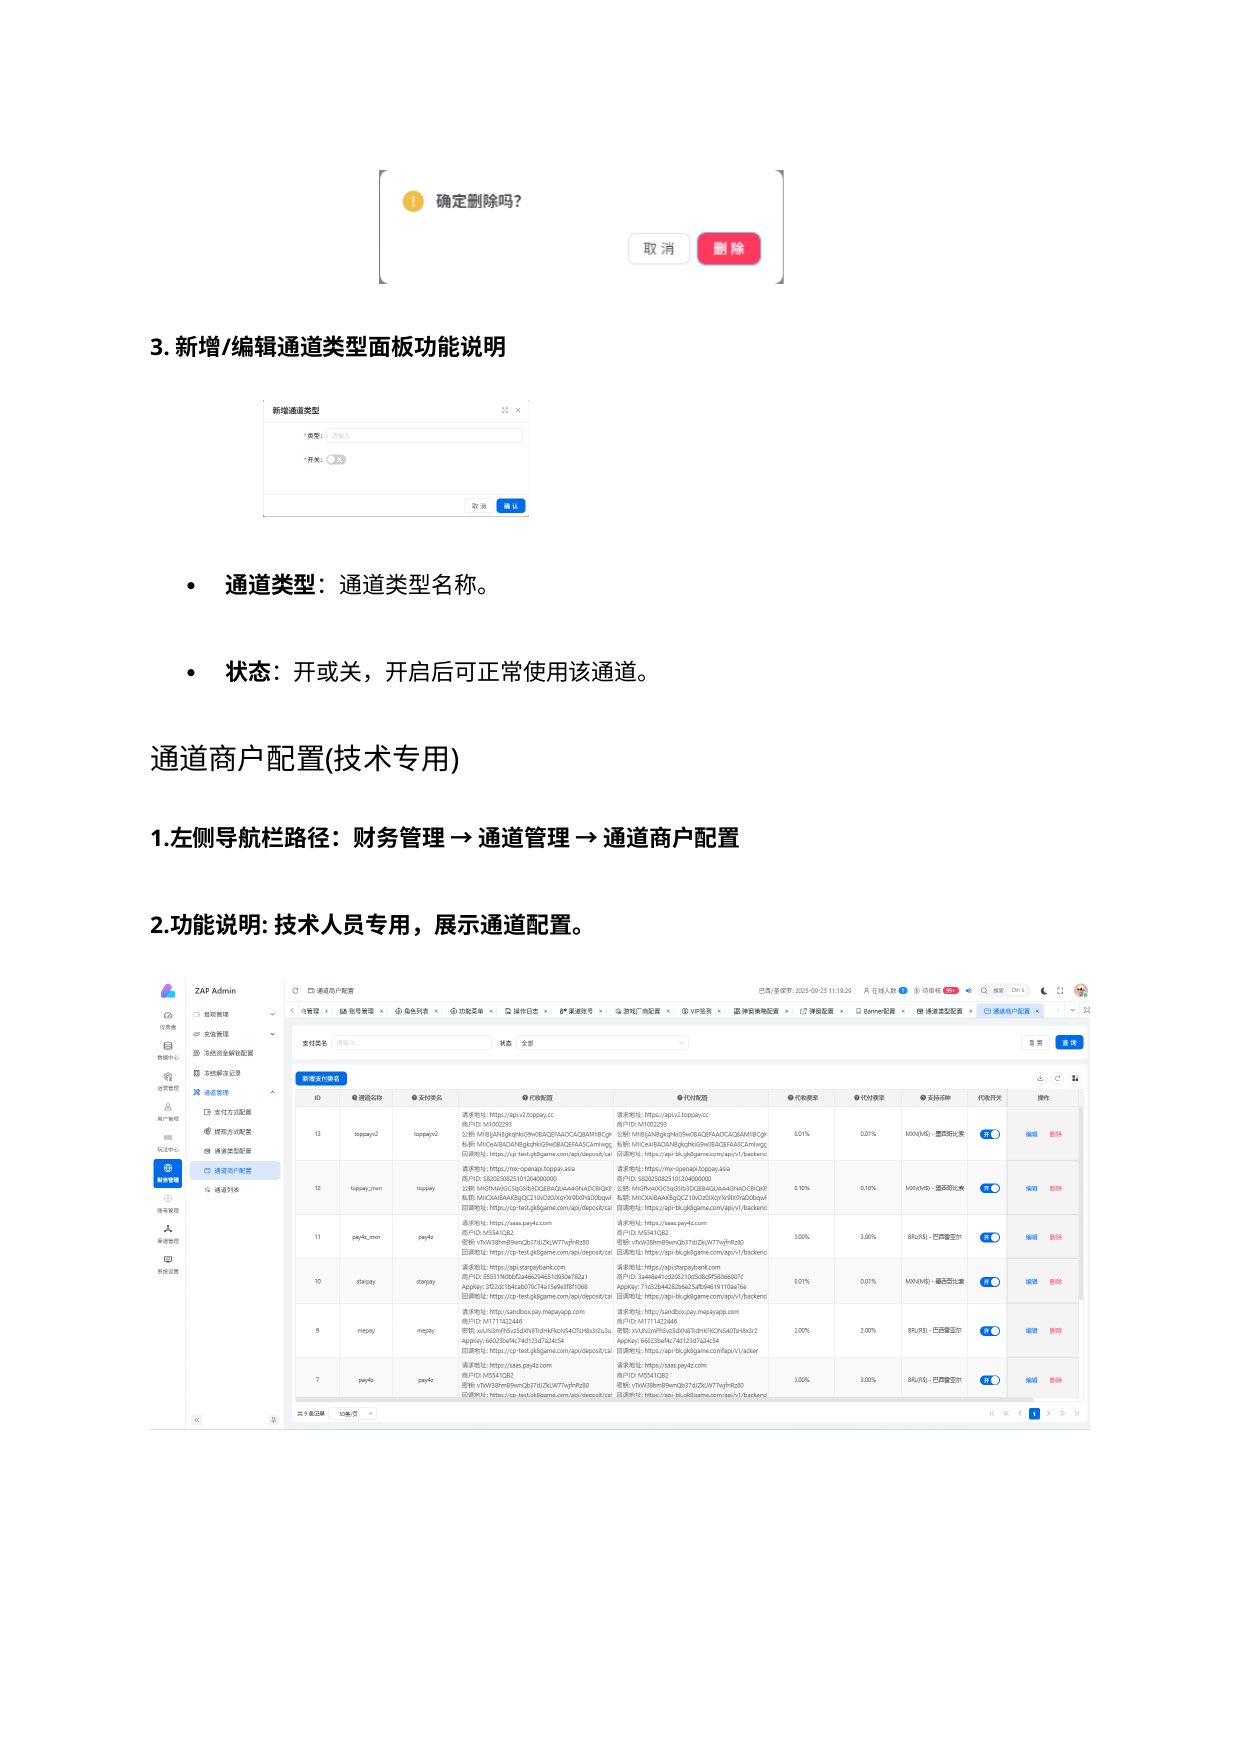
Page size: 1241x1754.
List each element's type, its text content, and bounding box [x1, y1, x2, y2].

picture [150, 980, 1091, 1430]
subtitle 通道商户配置(技术专用) [150, 724, 1090, 789]
text 2.功能说明: 技术人员专用，展示通道配置。 [150, 891, 1090, 956]
picture [379, 170, 784, 284]
text 3. 新增/编辑通道类型面板功能说明 [150, 313, 1090, 378]
list 状态：开或关，开启后可正常使用该通道。 [187, 638, 1090, 703]
list 通道类型：通道类型名称。 [187, 551, 1090, 616]
picture [263, 400, 529, 517]
text 1.左侧导航栏路径：财务管理 → 通道管理 → 通道商户配置 [150, 804, 1090, 869]
